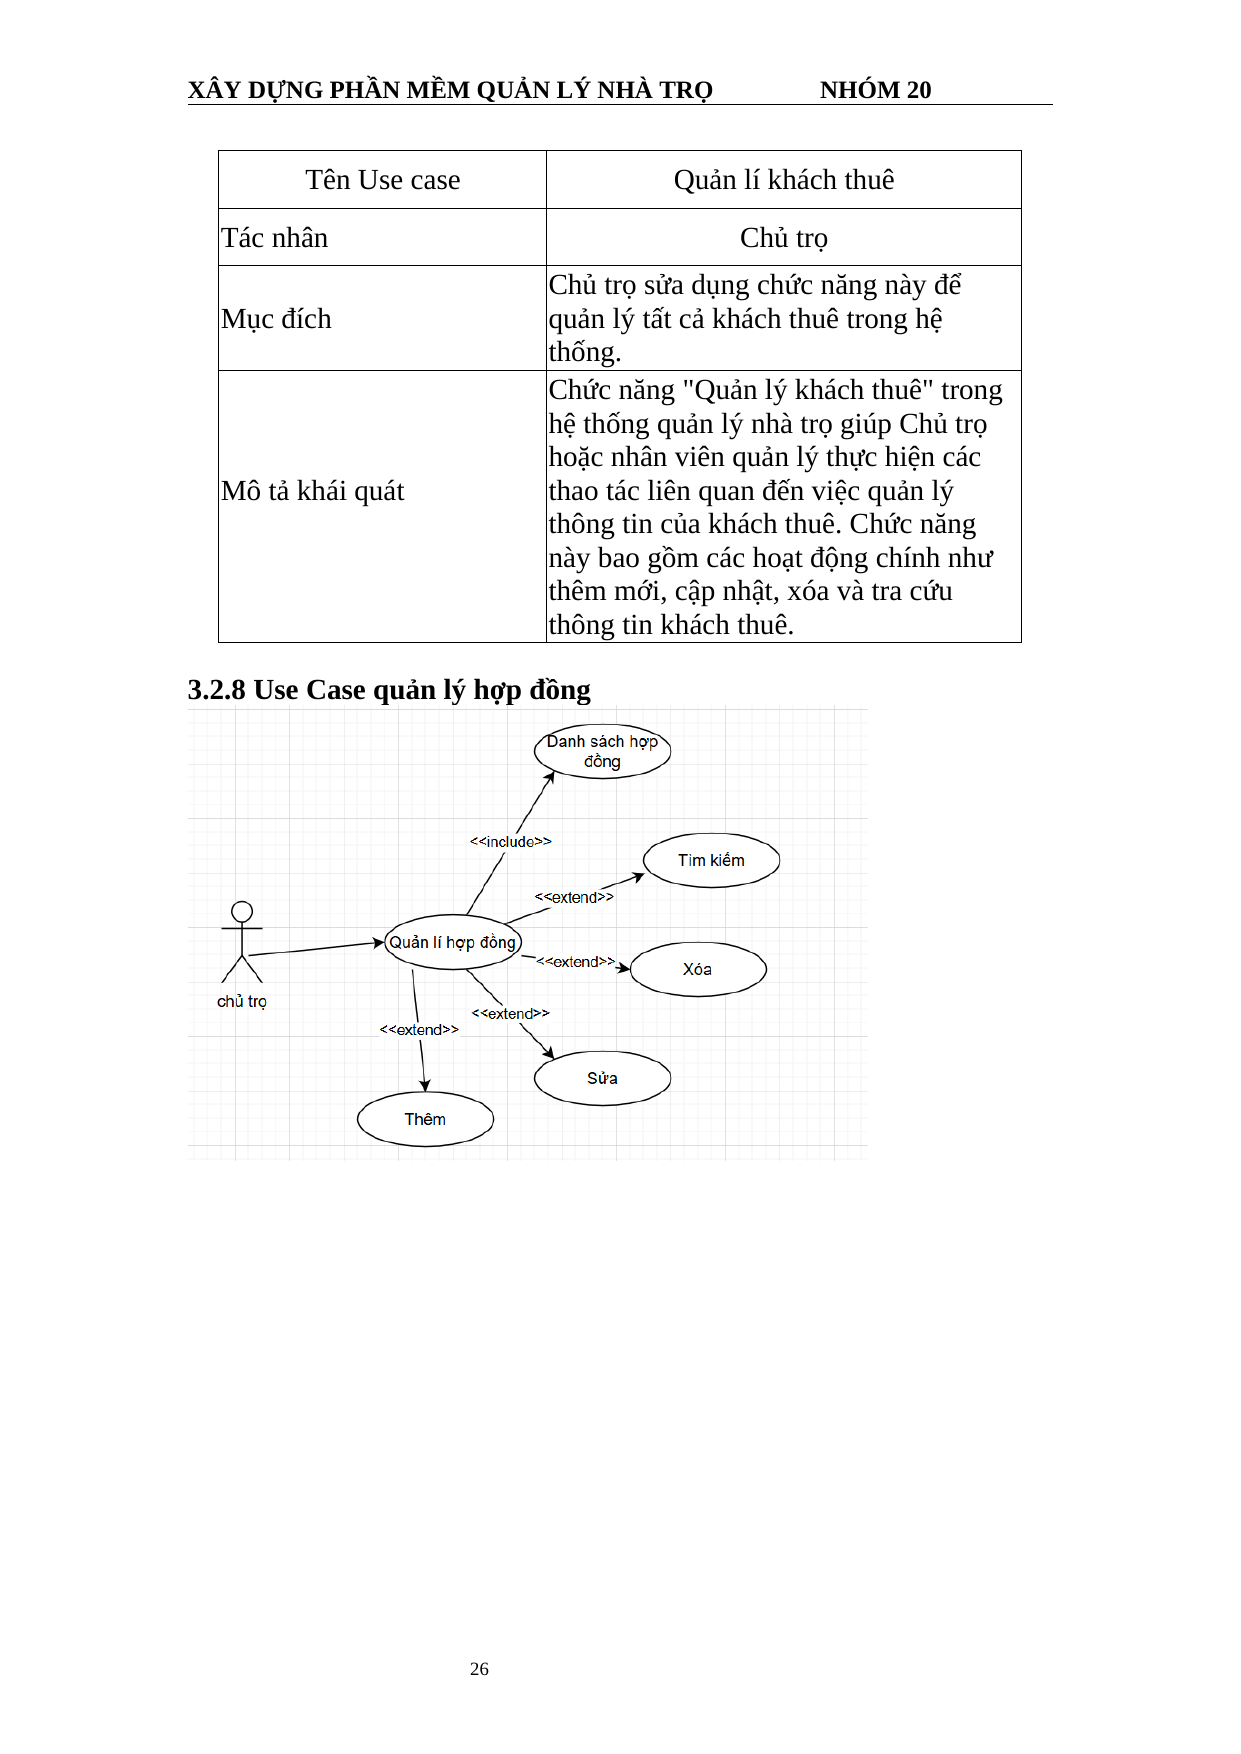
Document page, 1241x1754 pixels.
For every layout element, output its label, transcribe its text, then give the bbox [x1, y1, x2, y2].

table_cell Tác nhân [219, 209, 546, 265]
picture [187, 705, 868, 1161]
table_cell Mô tả khái quát [219, 371, 546, 642]
table_cell Chủ trọ [547, 209, 1021, 265]
table_cell Chủ trọ sửa dụng chức năng này để quản lý tất cả khách thuê trong hệ thống. [547, 266, 1021, 369]
table_header Tên Use case [219, 151, 546, 207]
table_cell Mục đích [219, 266, 546, 369]
text 3.2.8 Use Case quản lý hợp đồng [187, 672, 1053, 705]
table_header Quản lí khách thuê [547, 151, 1021, 207]
table_cell Chức năng "Quản lý khách thuê" trong hệ thống quản lý nhà trọ giúp Chủ trọ hoặc nhân viên quản lý thực hiện các thao tác liên quan đến việc quản lý thông tin của khách thuê. Chức năng này bao gồm các hoạt động chính như thêm mới, cập nhật, xóa và tra cứu thông tin khách thuê.​ [547, 371, 1021, 642]
